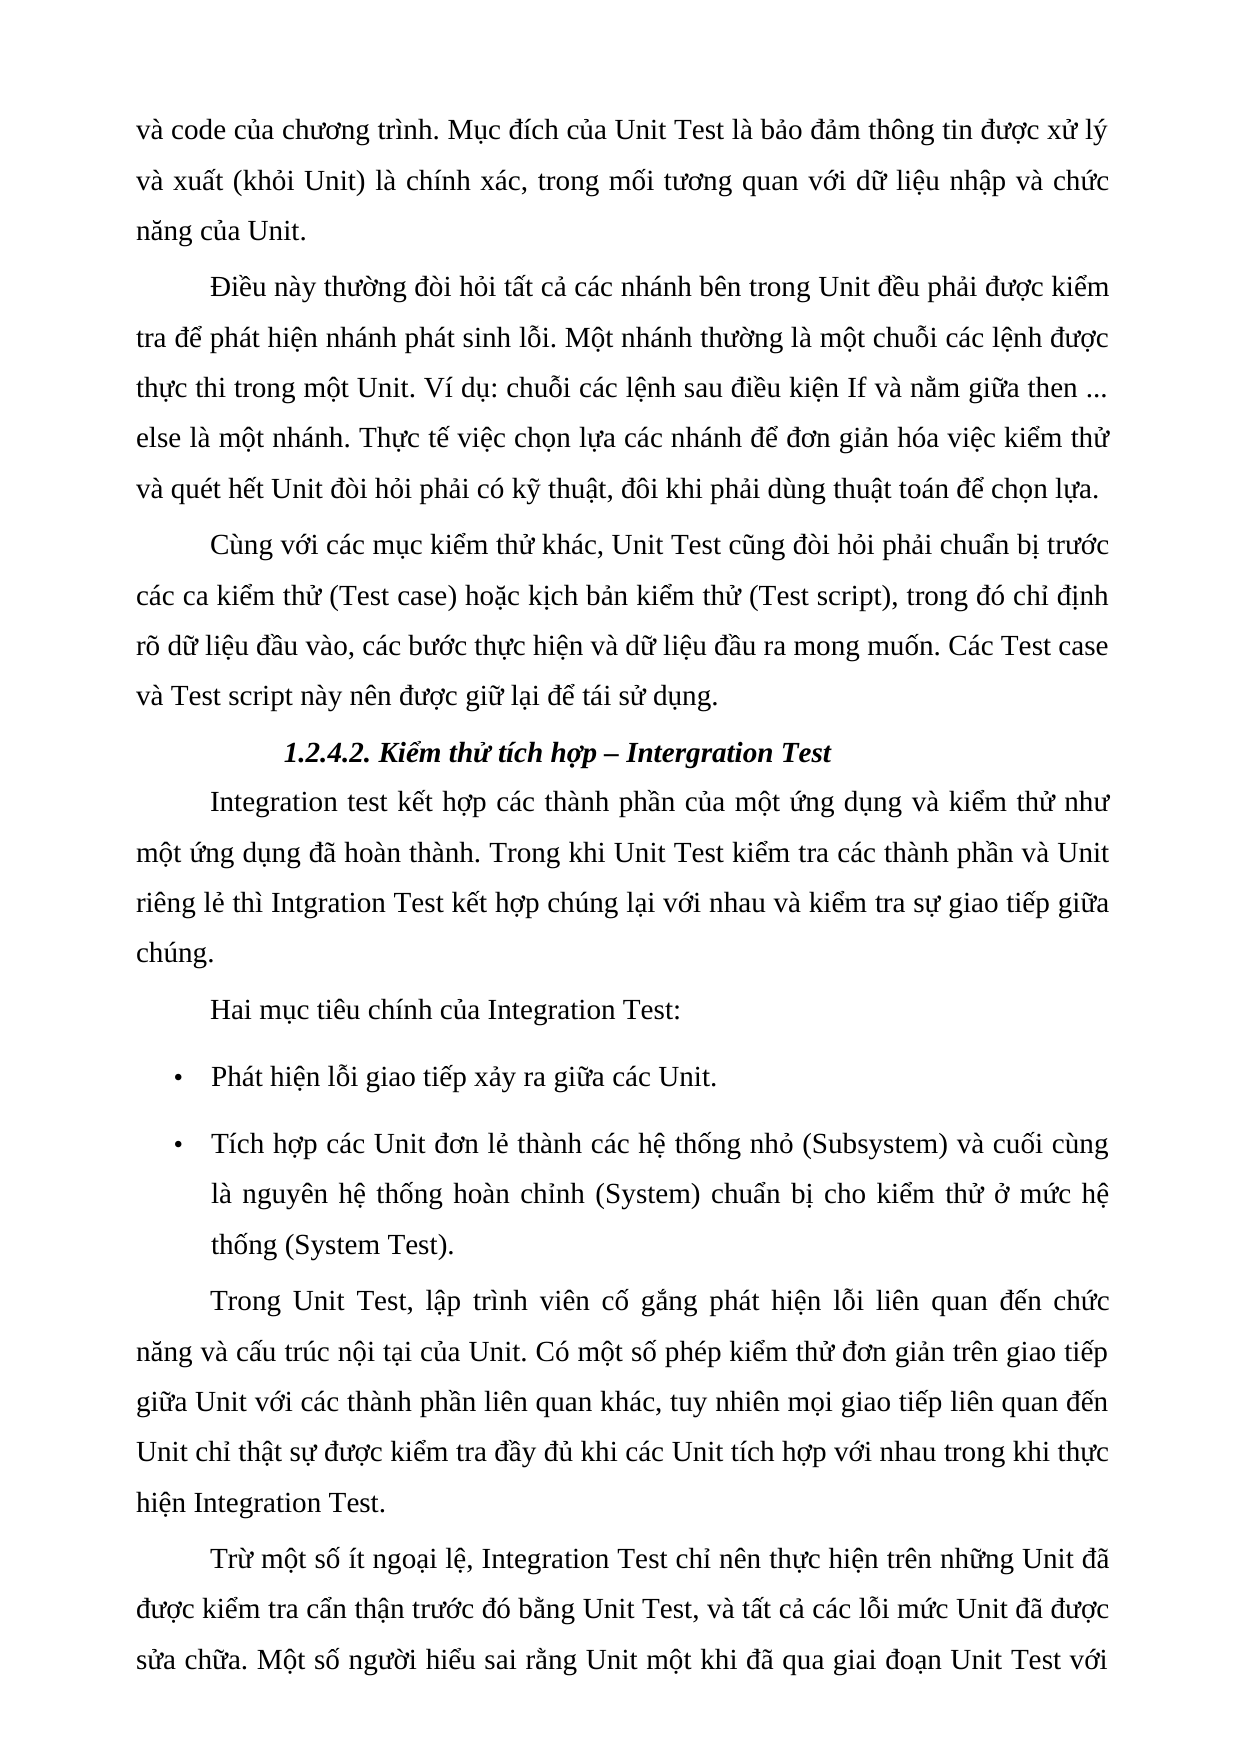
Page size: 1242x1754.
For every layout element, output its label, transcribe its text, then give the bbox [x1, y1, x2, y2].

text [136, 1541, 1110, 1675]
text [136, 112, 1110, 247]
text Hai mục tiêu chính của Integration Test: [136, 992, 1110, 1025]
text Integration test kết hợp các thành phần của một ứng dụng và kiểm thử như một ứng dụng đã hoàn thành. Trong khi Unit Test kiểm tra các thành phần và Unit riêng lẻ thì Intgration Test kết hợp chúng lại với nhau và kiểm tra sự giao tiếp giữa chúng. [136, 784, 1110, 969]
text Trong Unit Test, lập trình viên cố gắng phát hiện lỗi liên quan đến chức năng và cấu trúc nội tại của Unit. Có một số phép kiểm thử đơn giản trên giao tiếp giữa Unit với các thành phần liên quan khác, tuy nhiên mọi giao tiếp liên quan đến Unit chỉ thật sự được kiểm tra đầy đủ khi các Unit tích hợp với nhau trong khi thực hiện Integration Test. [136, 1283, 1110, 1518]
subtitle Kiểm thử tích hợp – Intergration Test [283, 735, 1110, 768]
text Điều này thường đòi hỏi tất cả các nhánh bên trong Unit đều phải được kiểm tra để phát hiện nhánh phát sinh lỗi. Một nhánh thường là một chuỗi các lệnh được thực thi trong một Unit. Ví dụ: chuỗi các lệnh sau điều kiện If và nằm giữa then ... else là một nhánh. Thực tế việc chọn lựa các nhánh để đơn giản hóa việc kiểm thử và quét hết Unit đòi hỏi phải có kỹ thuật, đôi khi phải dùng thuật toán để chọn lựa. [136, 269, 1110, 504]
list Phát hiện lỗi giao tiếp xảy ra giữa các Unit. [173, 1059, 1110, 1093]
text Cùng với các mục kiểm thử khác, Unit Test cũng đòi hỏi phải chuẩn bị trước các ca kiểm thử (Test case) hoặc kịch bản kiểm thử (Test script), trong đó chỉ định rõ dữ liệu đầu vào, các bước thực hiện và dữ liệu đầu ra mong muốn. Các Test case và Test script này nên được giữ lại để tái sử dụng. [136, 527, 1110, 712]
list Tích hợp các Unit đơn lẻ thành các hệ thống nhỏ (Subsystem) và cuối cùng là nguyên hệ thống hoàn chỉnh (System) chuẩn bị cho kiểm thử ở mức hệ thống (System Test). [173, 1126, 1110, 1261]
